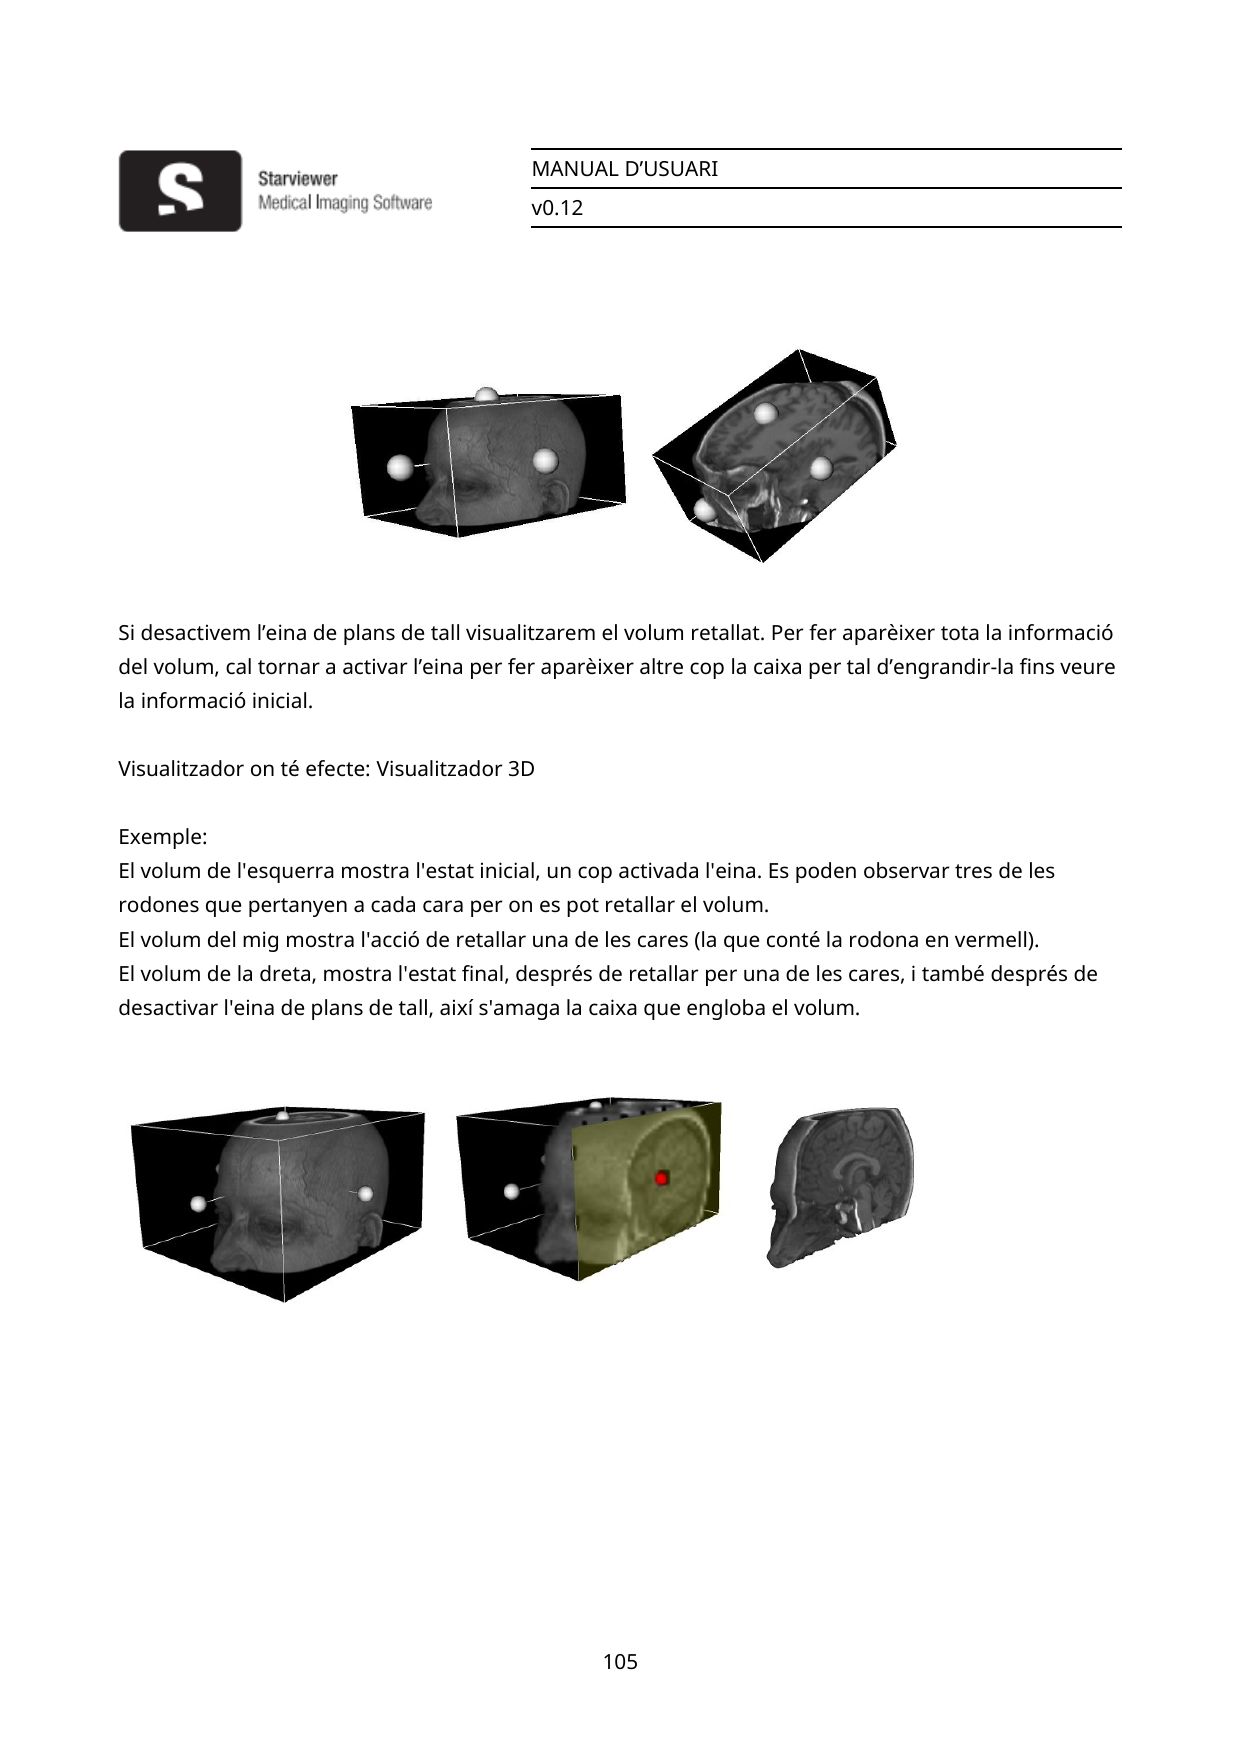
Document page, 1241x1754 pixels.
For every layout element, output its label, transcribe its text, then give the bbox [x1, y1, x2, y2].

text Exemple: [118, 822, 1122, 851]
text Si desactivem l’eina de plans de tall visualitzarem el volum retallat. Per fer aparèixer tota la informació del volum, cal tornar a activar l’eina per fer aparèixer altre cop la caixa per tal d’engrandir-la fins veure la informació inicial. [118, 618, 1122, 715]
text Visualitzador on té efecte: Visualitzador 3D [118, 754, 1122, 783]
picture [333, 341, 907, 579]
picture [118, 1095, 931, 1317]
text El volum del mig mostra l'acció de retallar una de les cares (la que conté la rodona en vermell). [118, 925, 1122, 953]
text El volum de l'esquerra mostra l'estat inicial, un cop activada l'eina. Es poden observar tres de les rodones que pertanyen a cada cara per on es pot retallar el volum. [118, 857, 1122, 919]
text El volum de la dreta, mostra l'estat final, després de retallar per una de les cares, i també després de desactivar l'eina de plans de tall, així s'amaga la caixa que engloba el volum. [118, 959, 1122, 1021]
